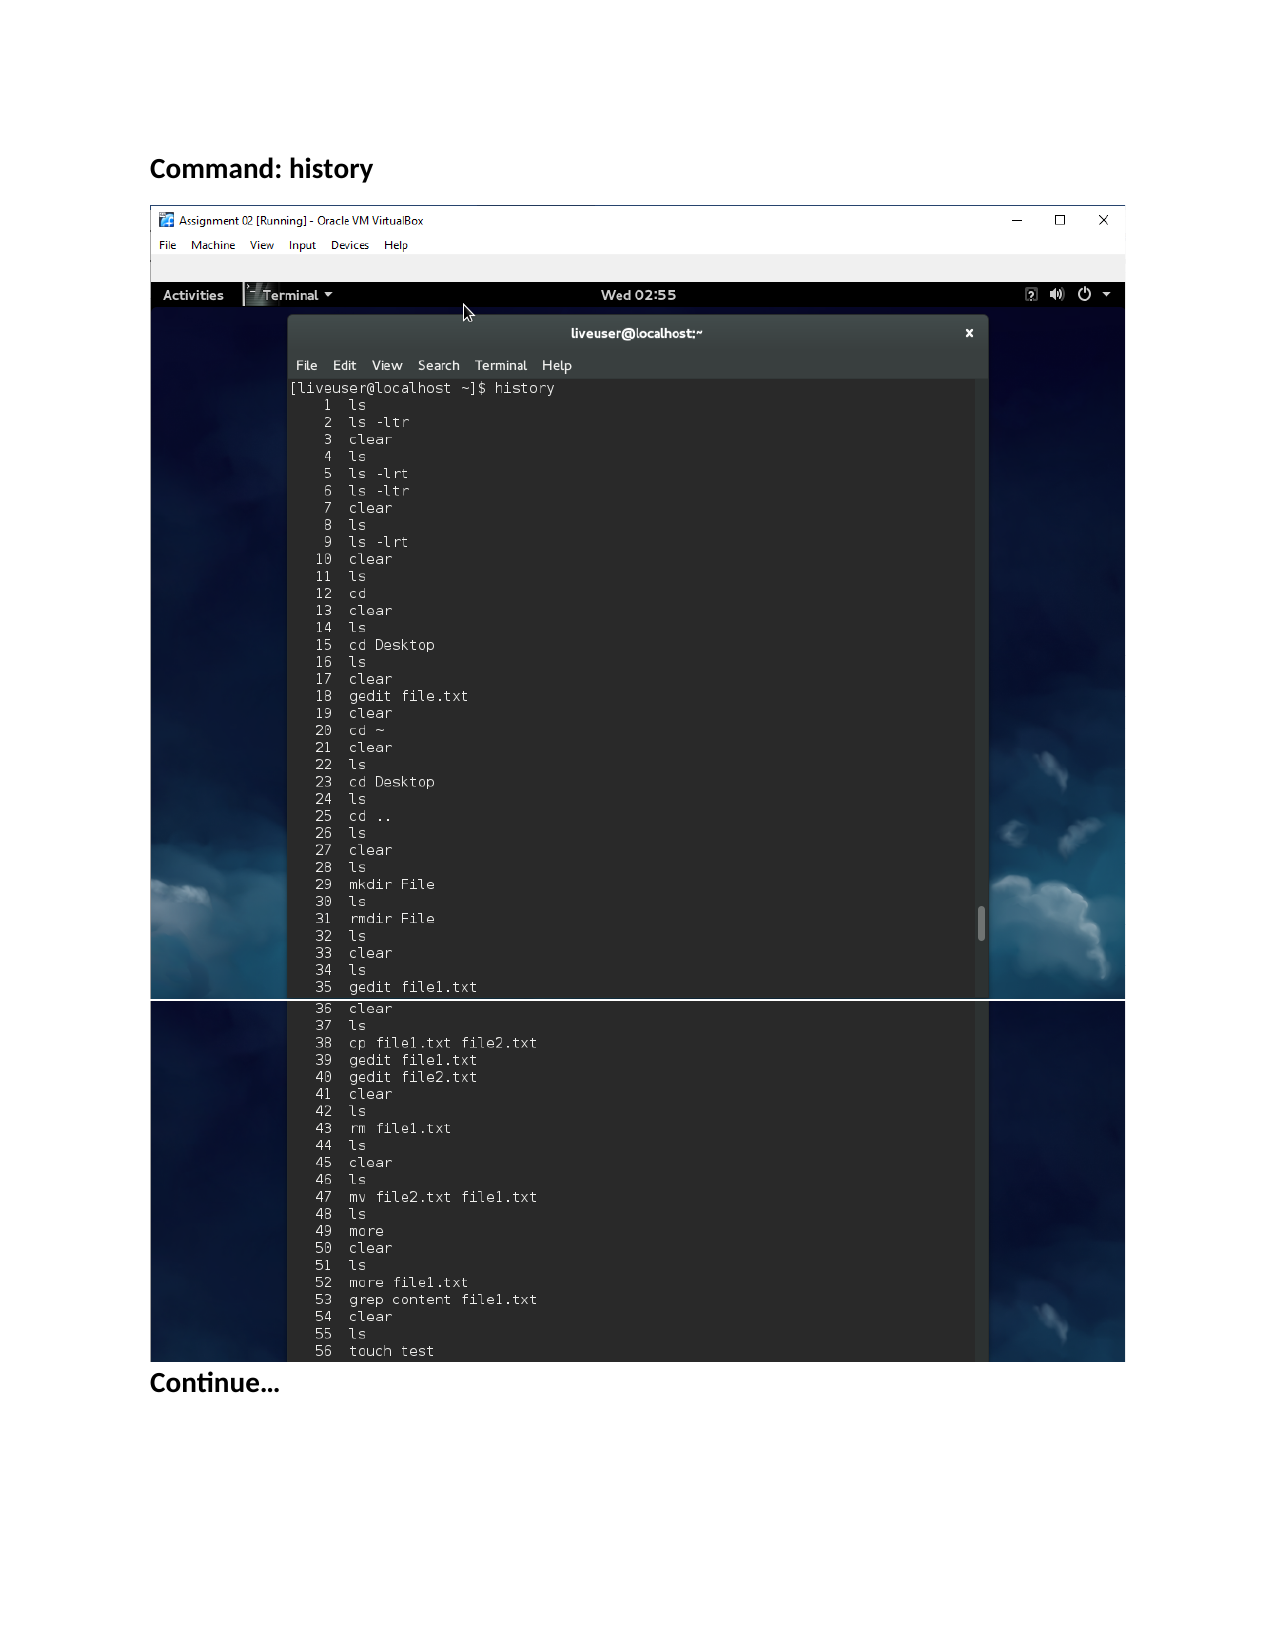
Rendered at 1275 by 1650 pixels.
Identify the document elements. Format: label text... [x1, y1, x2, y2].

picture [150, 205, 1125, 999]
text Command: history [150, 150, 1125, 186]
picture [150, 1001, 1125, 1362]
text Continue… [150, 1364, 1125, 1400]
